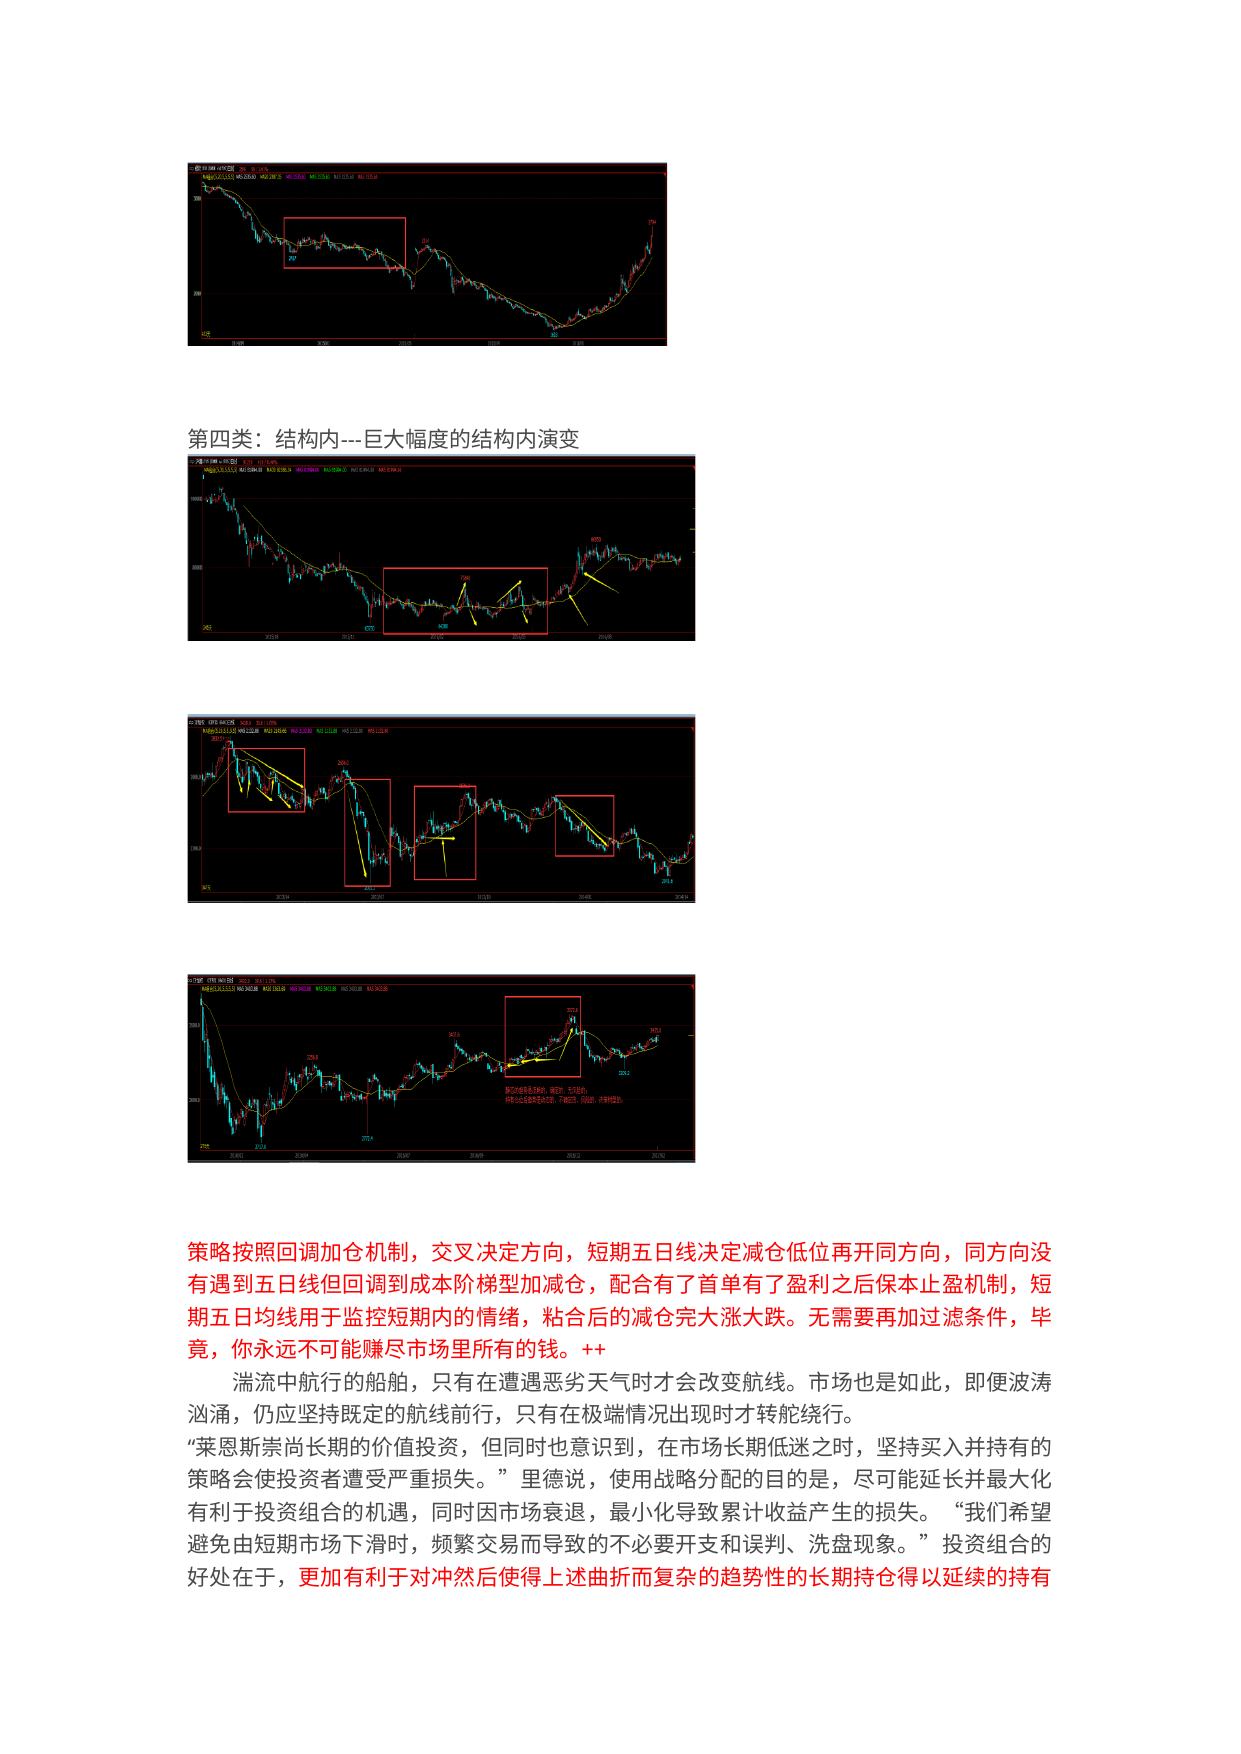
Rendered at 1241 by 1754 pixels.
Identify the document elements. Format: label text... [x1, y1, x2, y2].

text 第四类：结构内---巨大幅度的结构内演变 [187, 422, 1053, 454]
text 湍流中航行的船舶，只有在遭遇恶劣天气时才会改变航线。市场也是如此，即便波涛汹涌，仍应坚持既定的航线前行，只有在极端情况出现时才转舵绕行。 [187, 1364, 1053, 1429]
text 策略按照回调加仓机制，交叉决定方向，短期五日线决定减仓低位再开同方向，同方向没有遇到五日线但回调到成本阶梯型加减仓，配合有了首单有了盈利之后保本止盈机制，短期五日均线用于监控短期内的情绪，粘合后的减仓完大涨大跌。无需要再加过滤条件，毕竟，你永远不可能赚尽市场里所有的钱。++ [187, 1234, 1053, 1364]
picture [187, 454, 696, 641]
picture [187, 714, 696, 903]
picture [187, 974, 696, 1163]
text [187, 1429, 1053, 1592]
picture [187, 162, 668, 346]
